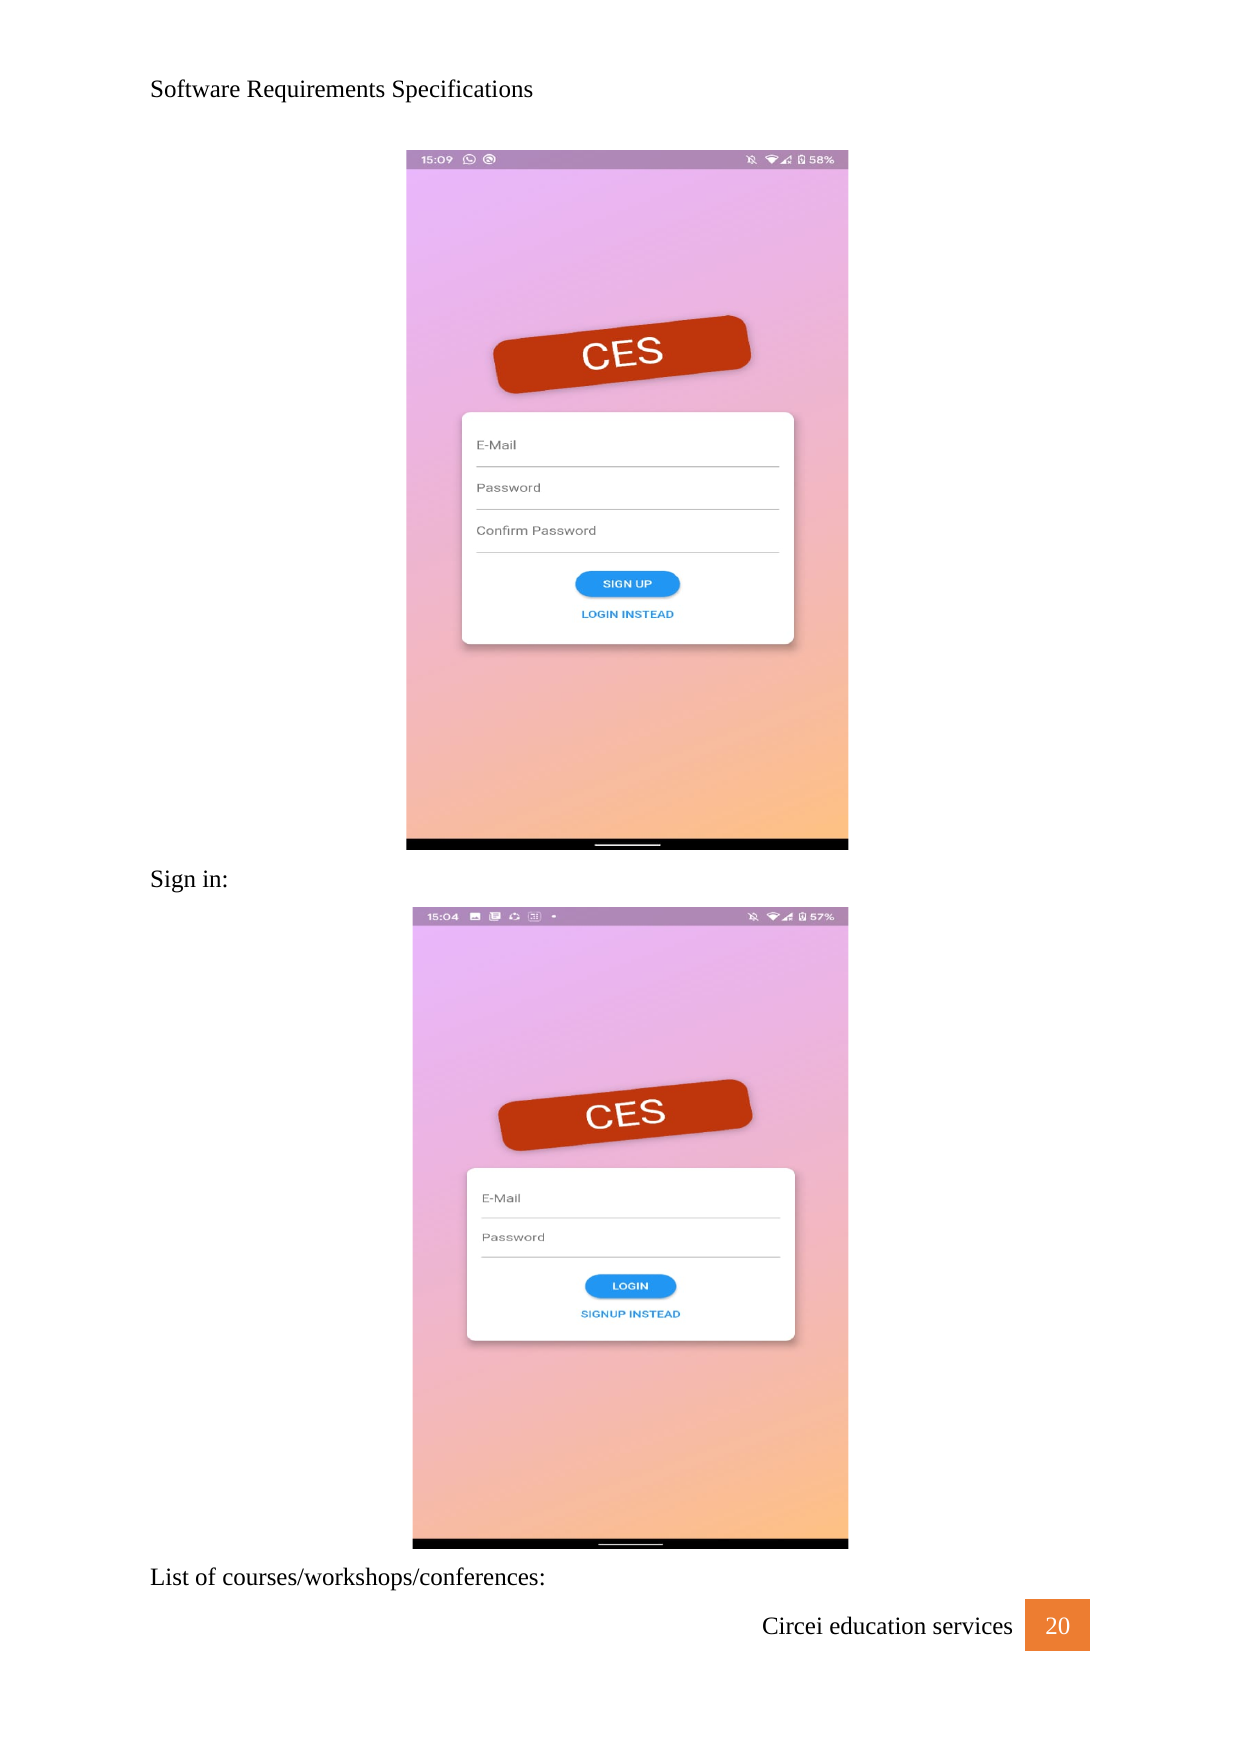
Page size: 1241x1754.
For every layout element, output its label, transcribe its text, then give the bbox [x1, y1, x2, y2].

picture [412, 907, 849, 1549]
picture [406, 150, 849, 850]
text Sign in: [150, 864, 1090, 893]
text List of courses/workshops/conferences: [150, 1562, 1090, 1591]
